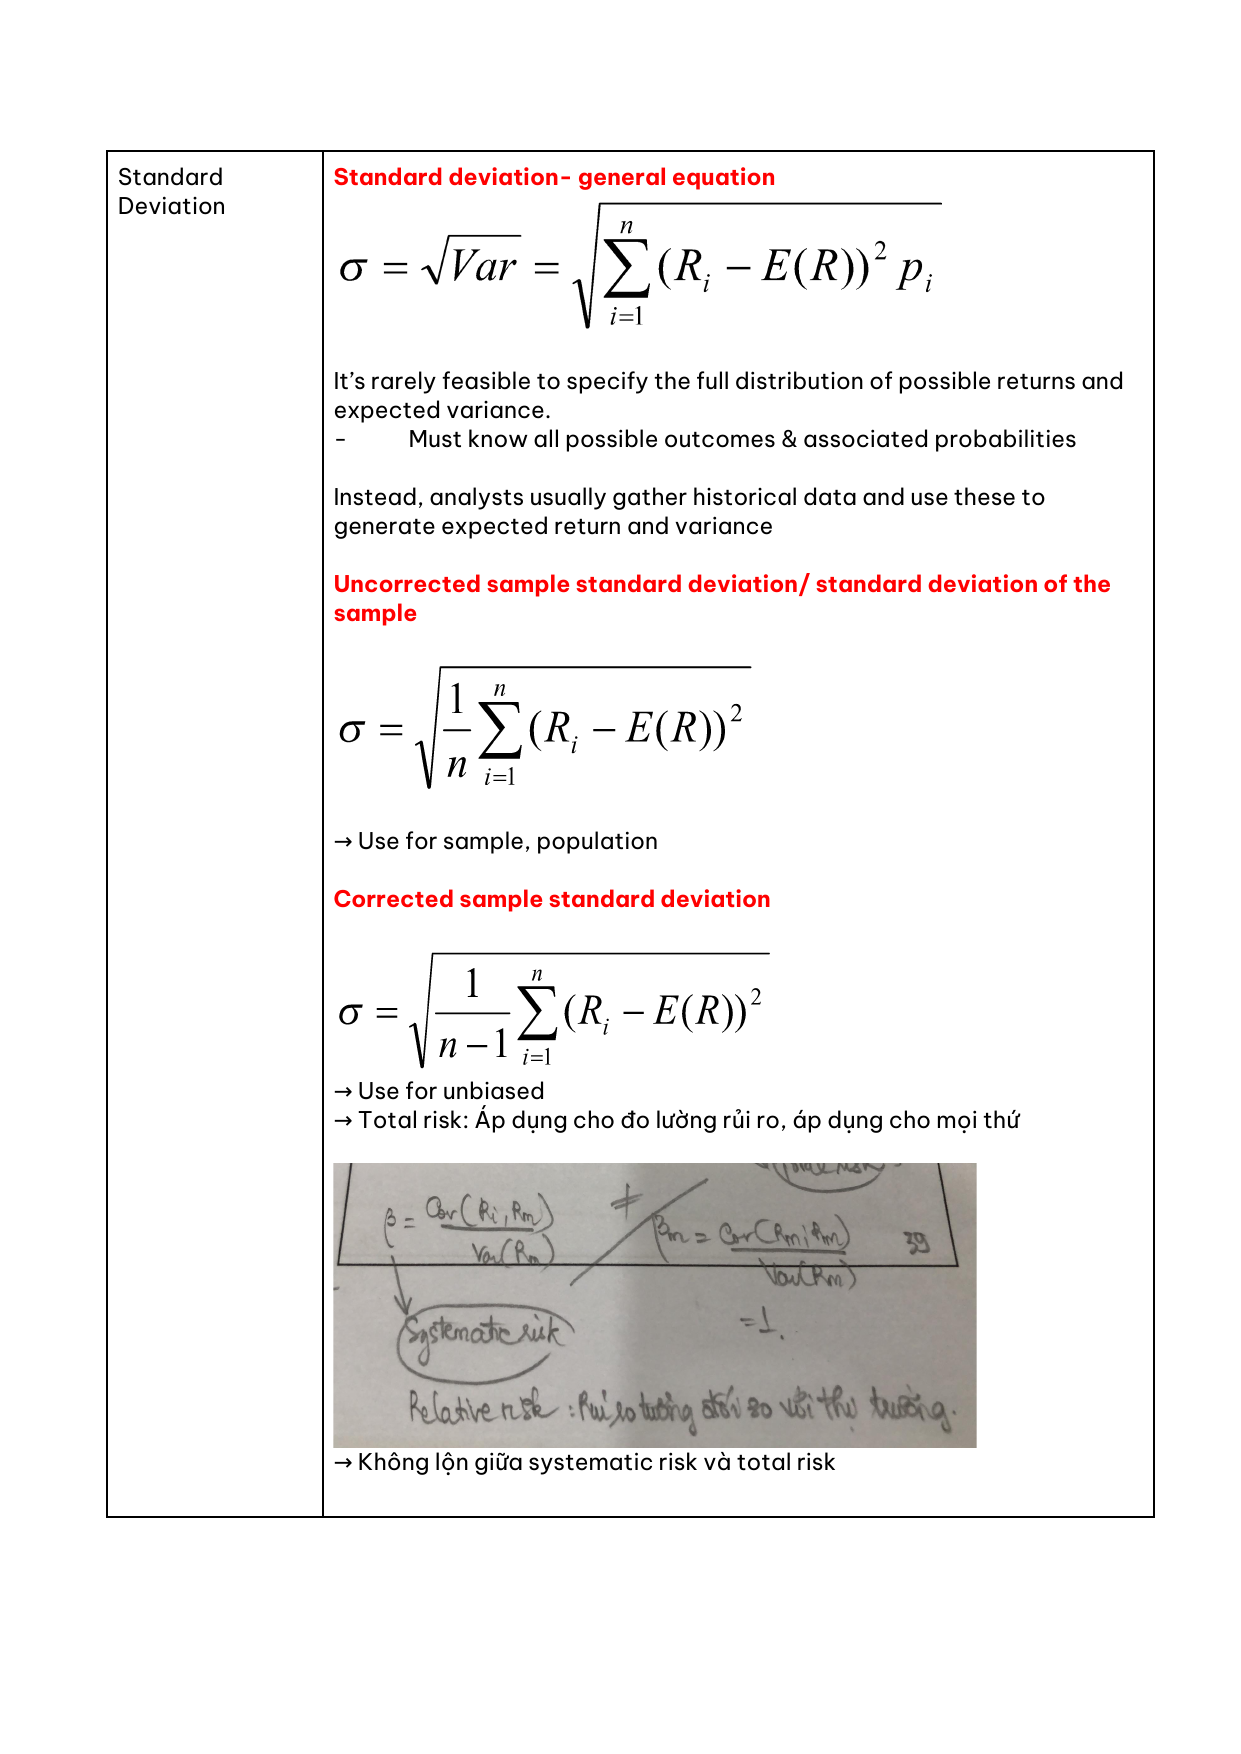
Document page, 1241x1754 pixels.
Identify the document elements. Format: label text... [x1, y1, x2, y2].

picture [333, 942, 778, 1077]
picture [333, 191, 949, 338]
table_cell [324, 152, 1153, 1516]
table_cell Standard Deviation [108, 152, 322, 1516]
picture [333, 656, 760, 798]
picture [333, 1163, 977, 1448]
